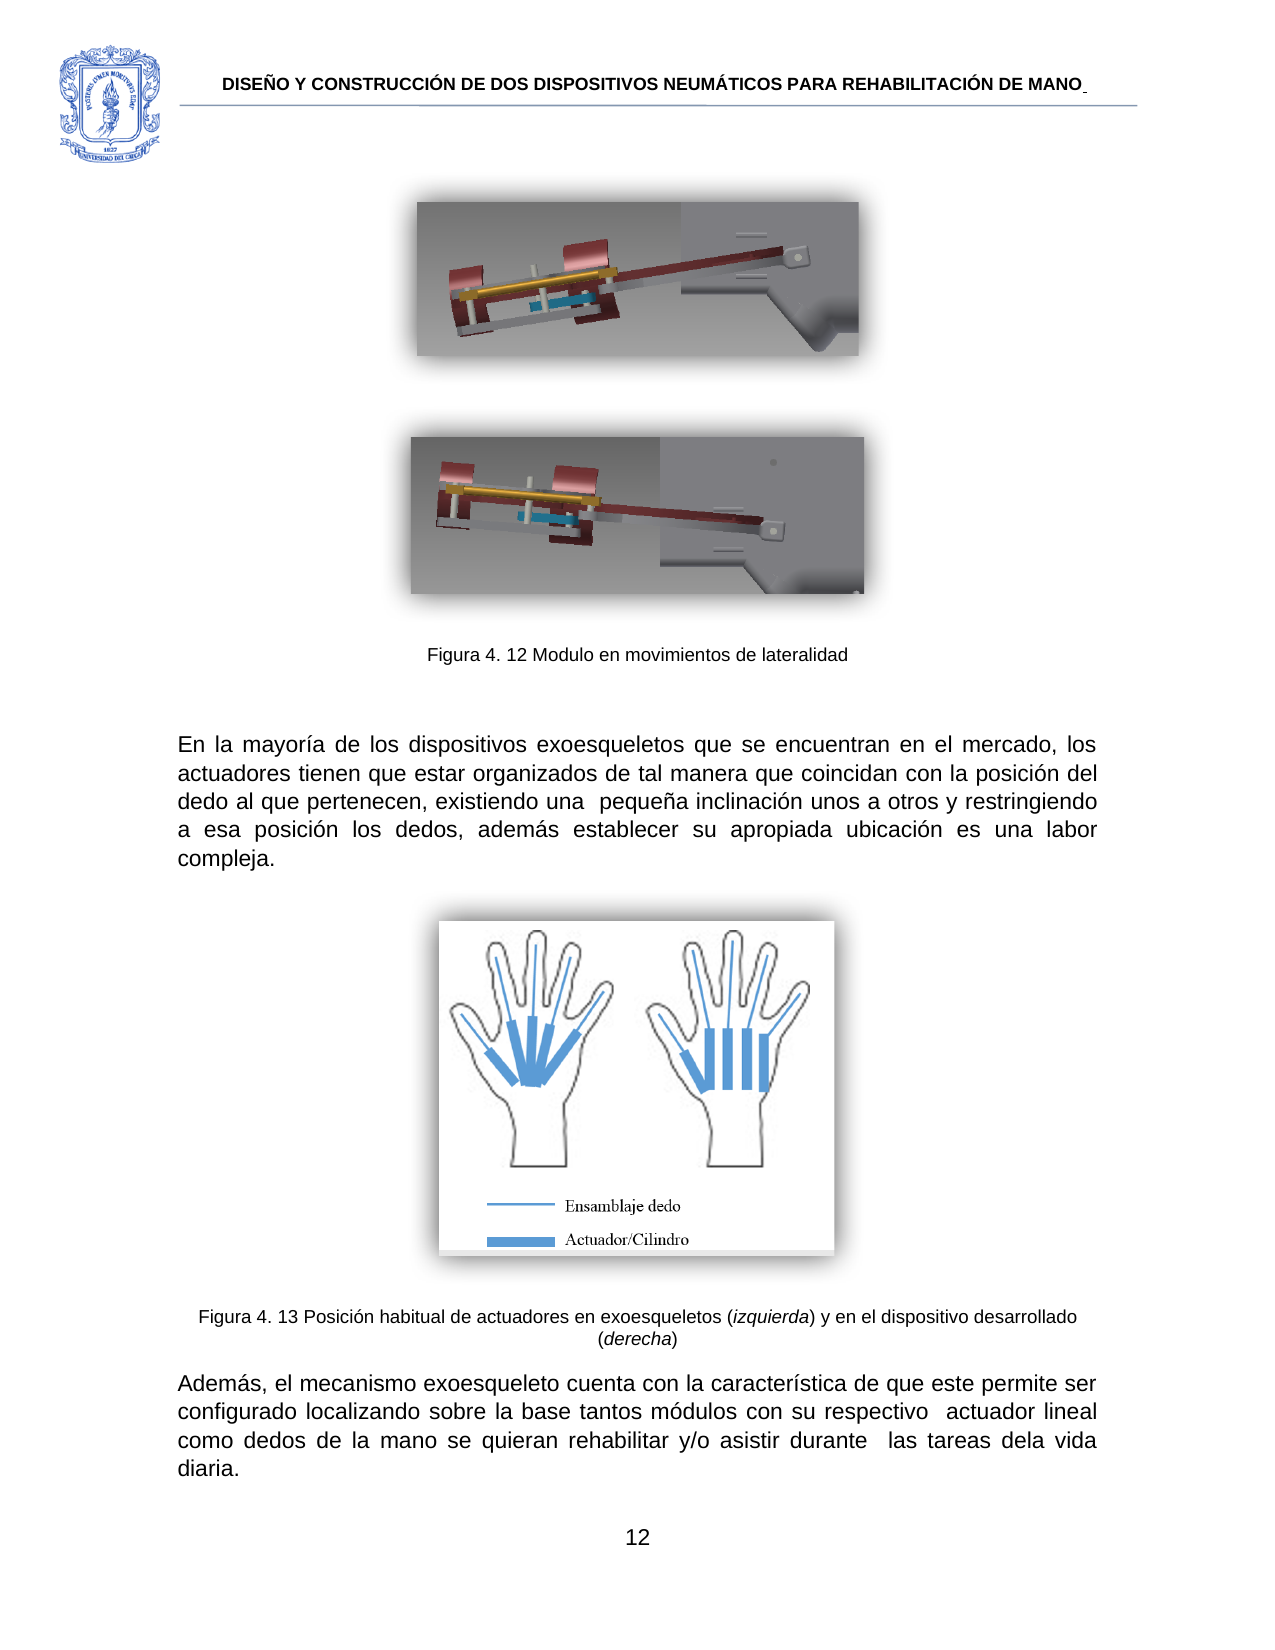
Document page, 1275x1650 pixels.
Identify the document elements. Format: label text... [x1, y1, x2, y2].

picture [410, 437, 865, 594]
text En la mayoría de los dispositivos exoesqueletos que se encuentran en el mercado, los actuadores tienen que estar organizados de tal manera que coincidan con la posición del dedo al que pertenecen, existiendo una pequeña inclinación unos a otros y restringiendo a esa posición los dedos, además establecer su apropiada ubicación es una labor compleja. [177, 731, 1098, 871]
picture [417, 202, 859, 356]
picture [57, 40, 163, 166]
text Además, el mecanismo exoesqueleto cuenta con la característica de que este permite ser configurado localizando sobre la base tantos módulos con su respectivo actuador lineal como dedos de la mano se quieran rehabilitar y/o asistir durante las tareas dela vida diaria. [177, 1370, 1098, 1481]
text Figura 4. 13 Posición habitual de actuadores en exoesqueletos (izquierda) y en el dispositivo desarrollado (derecha) [177, 1306, 1098, 1349]
picture [439, 921, 835, 1256]
text Figura 4. 12 Modulo en movimientos de lateralidad [177, 644, 1098, 665]
